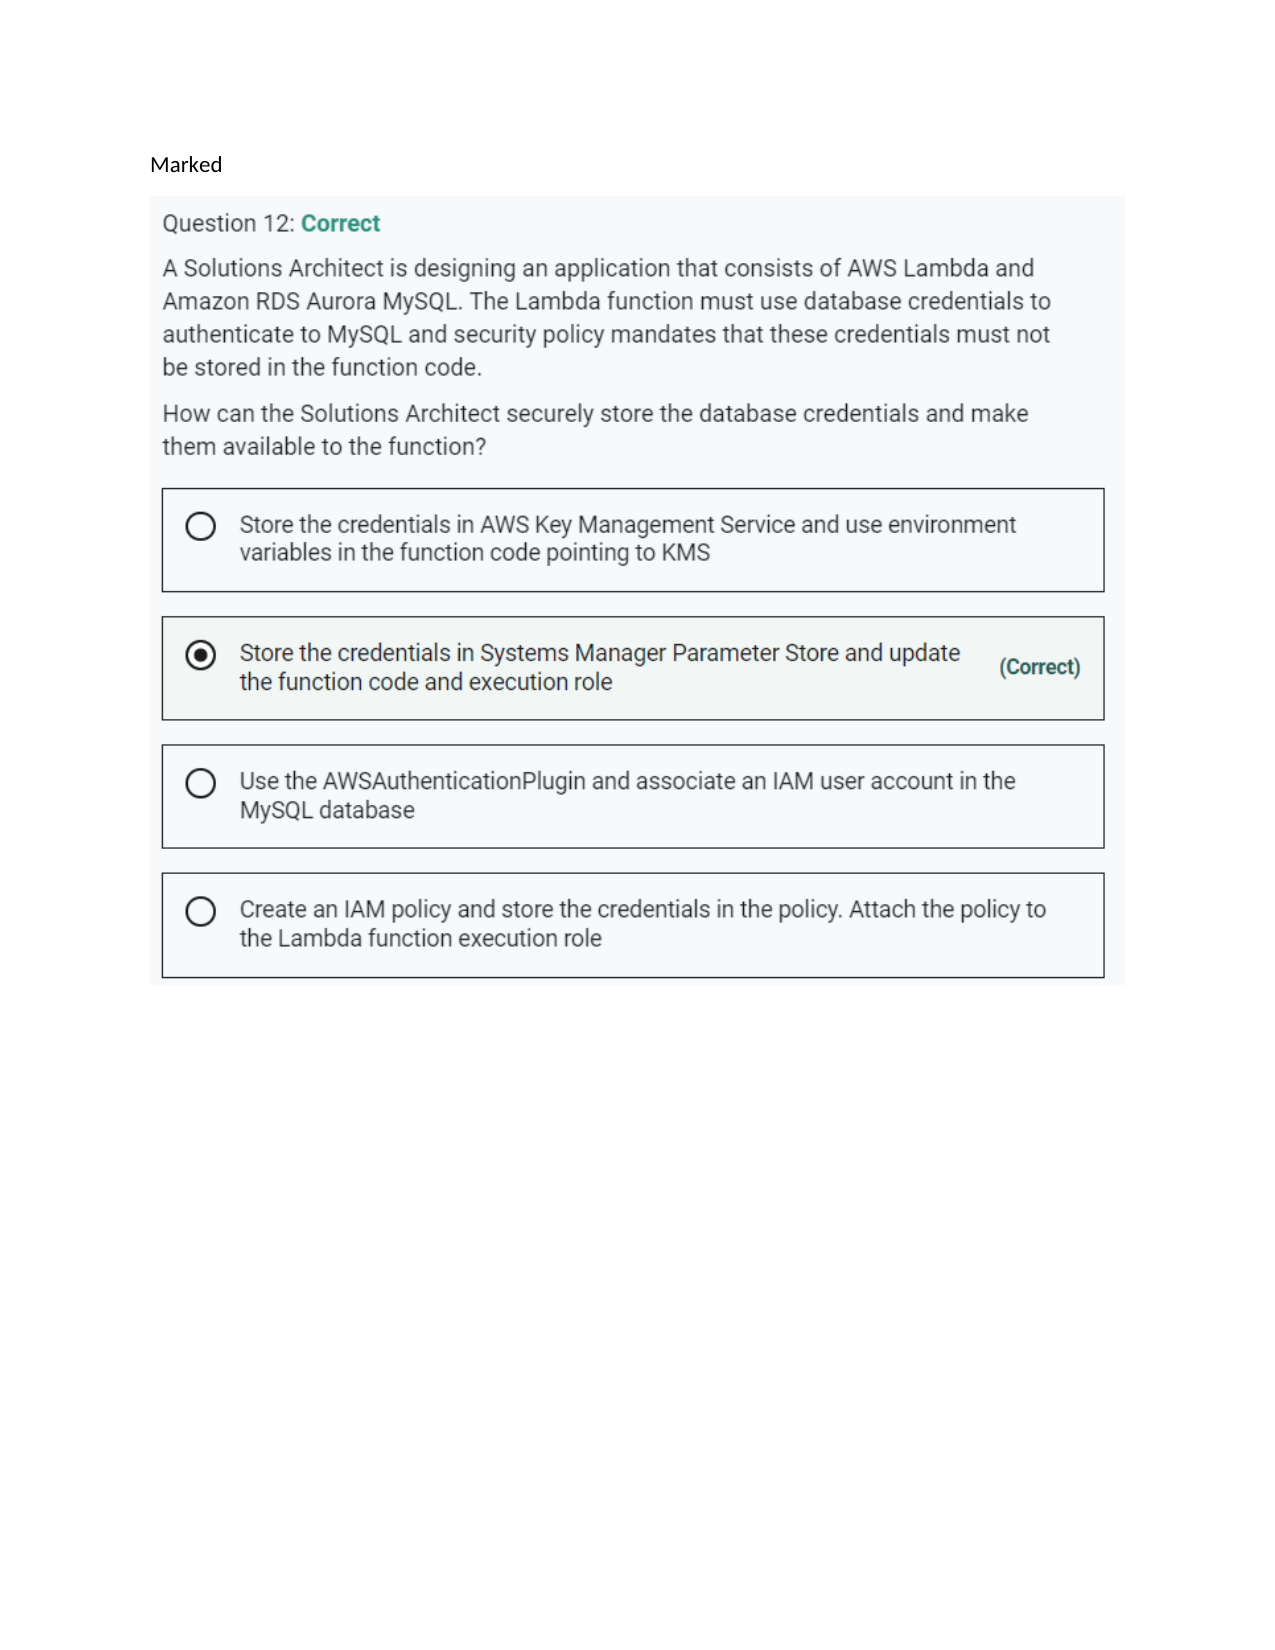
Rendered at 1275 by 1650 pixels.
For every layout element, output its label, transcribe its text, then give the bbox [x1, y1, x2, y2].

picture [150, 196, 1125, 985]
text Marked [150, 150, 1125, 178]
